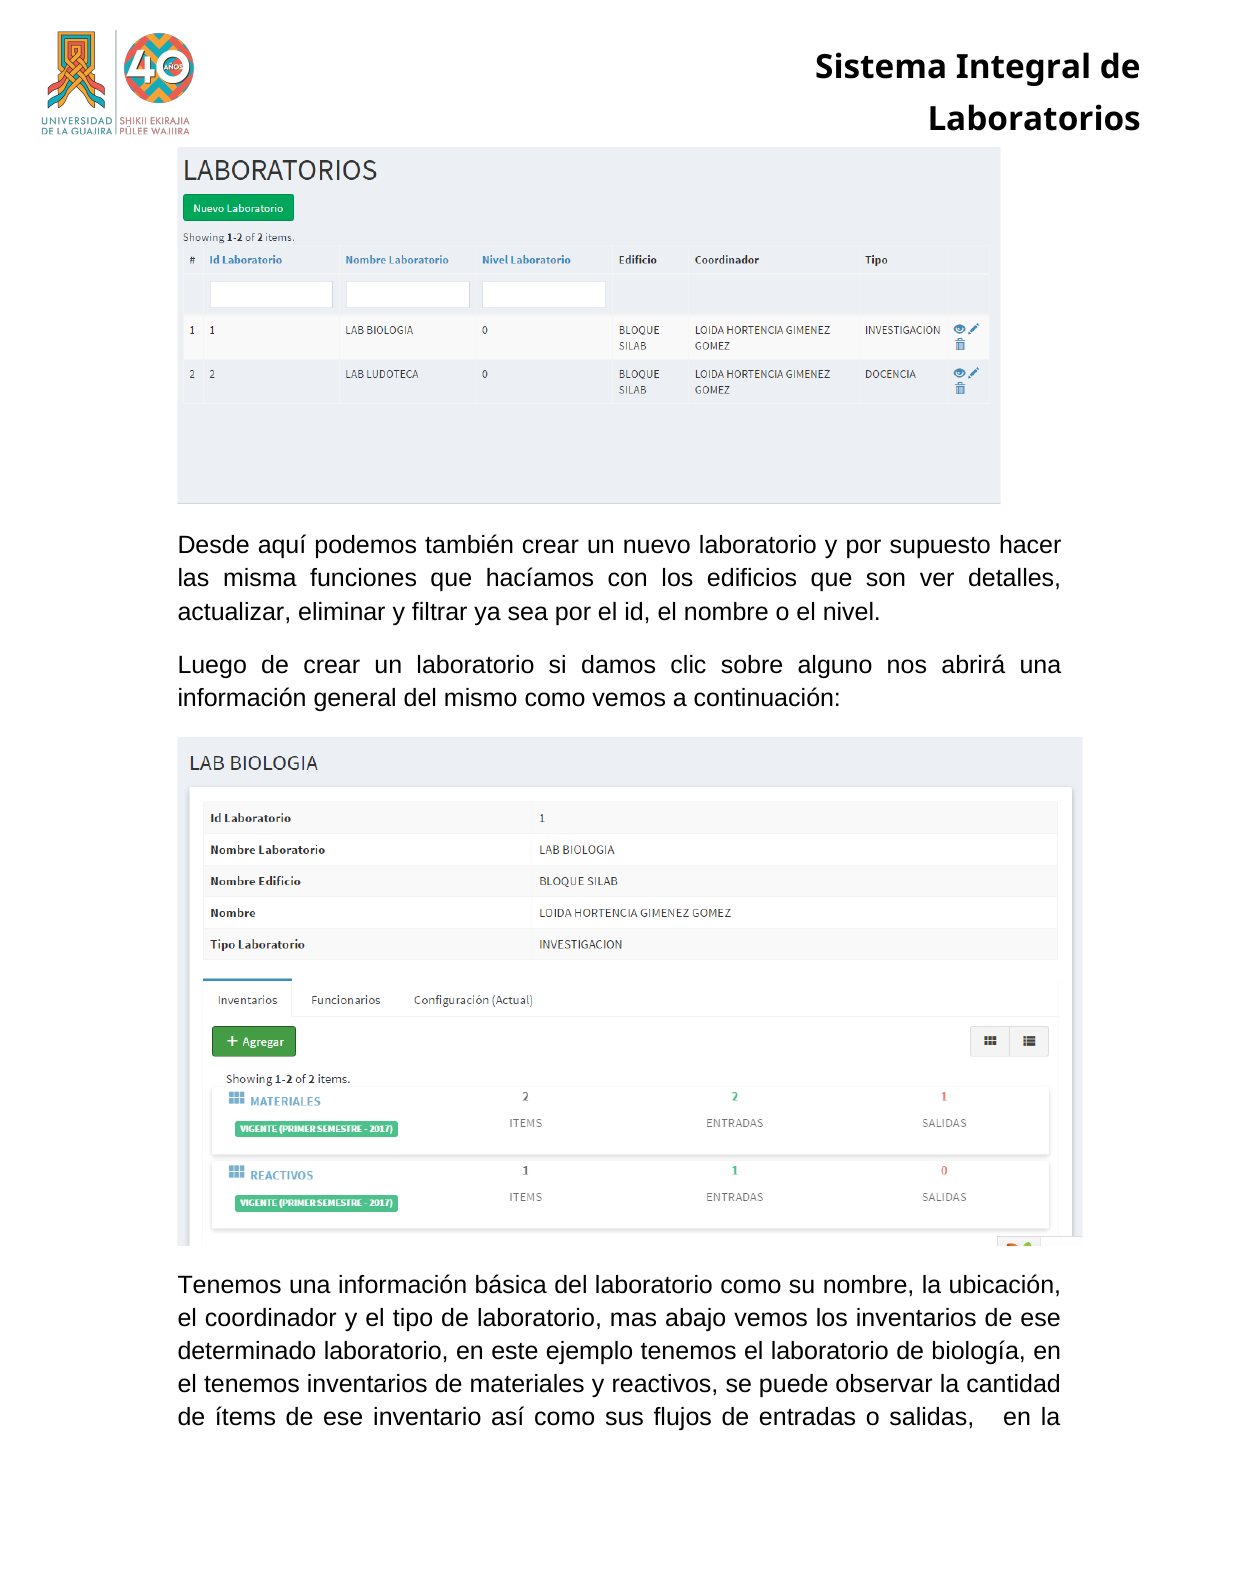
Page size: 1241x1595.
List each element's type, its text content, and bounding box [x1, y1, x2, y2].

picture [177, 147, 1001, 506]
picture [34, 27, 199, 135]
text Luego de crear un laboratorio si damos clic sobre alguno nos abrirá una información general del mismo como vemos a continuación: [177, 650, 1063, 712]
text Desde aquí podemos también crear un nuevo laboratorio y por supuesto hacer las misma funciones que hacíamos con los edificios que son ver detalles, actualizar, eliminar y filtrar ya sea por el id, el nombre o el nivel. [177, 530, 1063, 625]
picture [177, 737, 1083, 1246]
